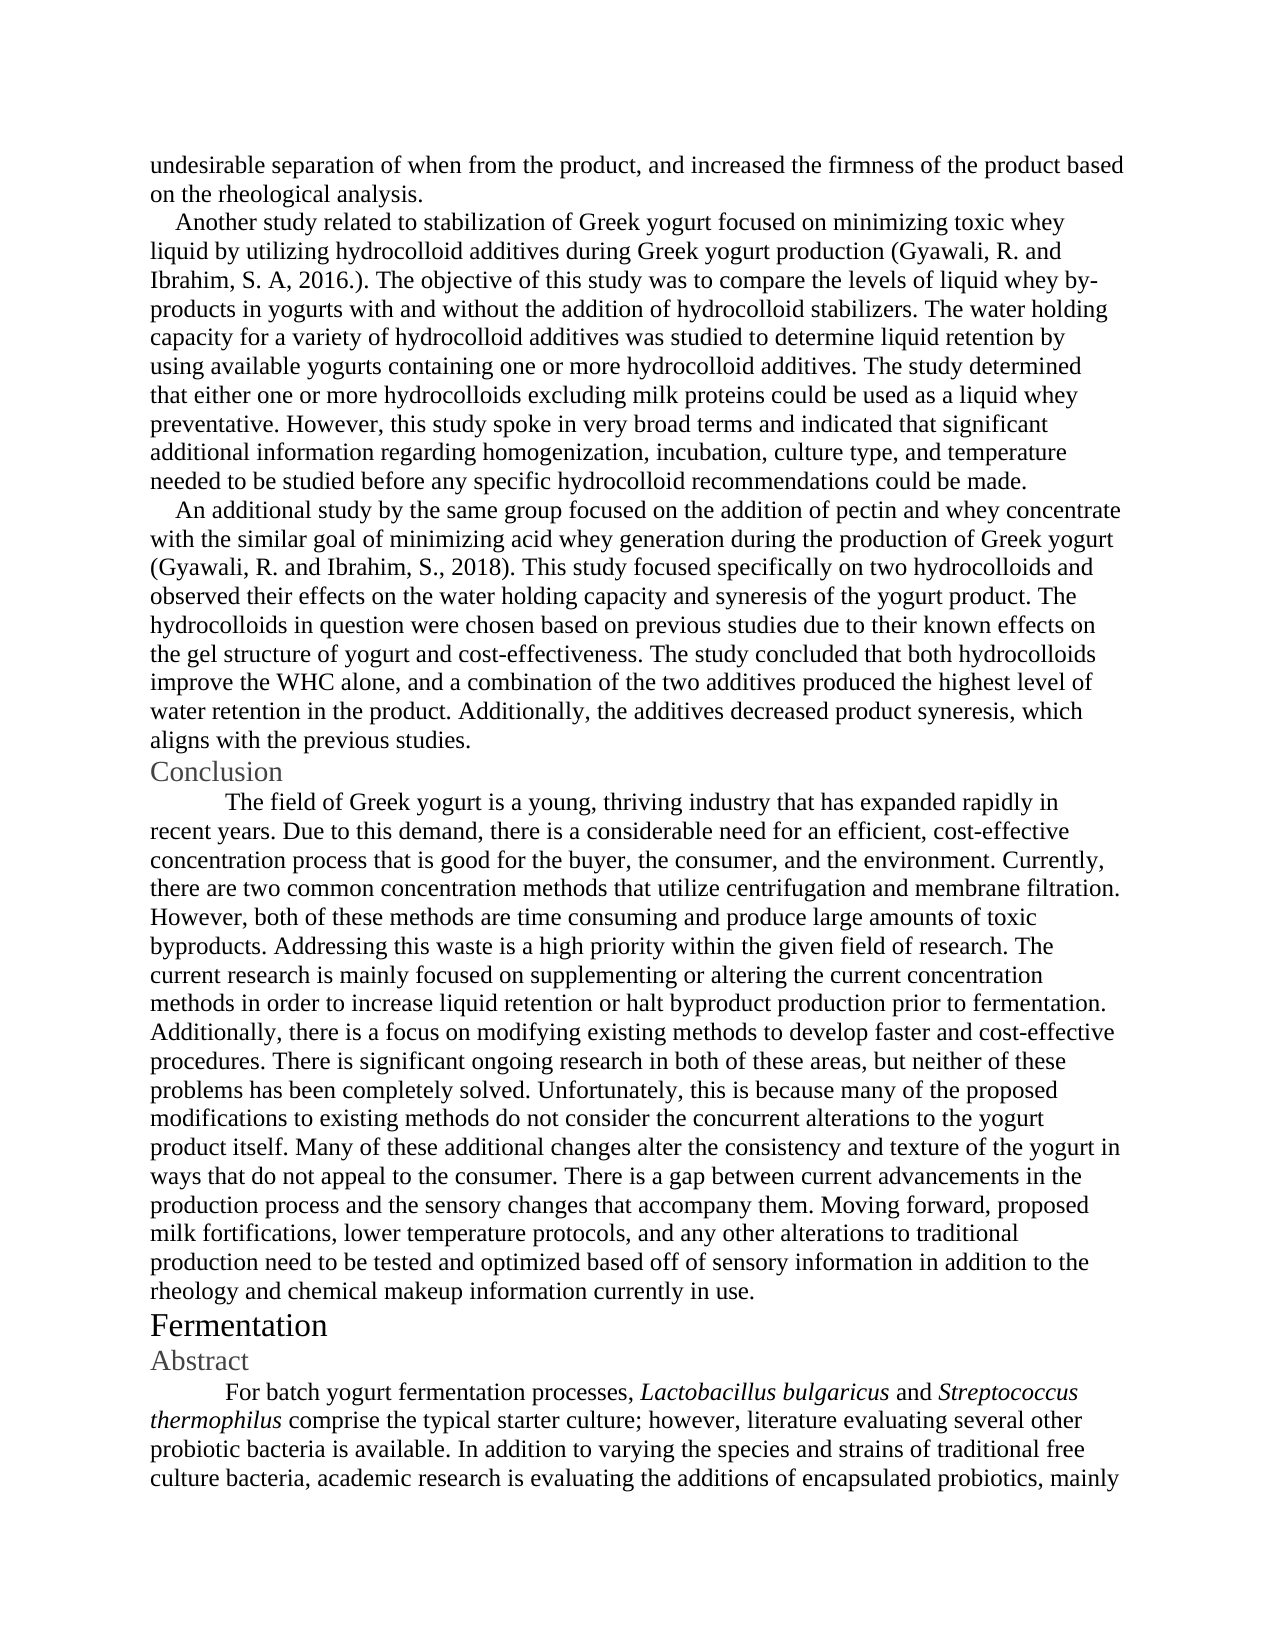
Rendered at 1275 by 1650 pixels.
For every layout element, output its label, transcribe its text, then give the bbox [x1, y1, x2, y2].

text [150, 150, 1125, 207]
text An additional study by the same group focused on the addition of pectin and whey concentrate with the similar goal of minimizing acid whey generation during the production of Greek yogurt (Gyawali, R. and Ibrahim, S., 2018). This study focused specifically on two hydrocolloids and observed their effects on the water holding capacity and syneresis of the yogurt product. The hydrocolloids in question were chosen based on previous studies due to their known effects on the gel structure of yogurt and cost-effectiveness. The study concluded that both hydrocolloids improve the WHC alone, and a combination of the two additives produced the highest level of water retention in the product. Additionally, the additives decreased product syneresis, which aligns with the previous studies. [150, 495, 1125, 754]
subtitle Abstract [150, 1343, 1125, 1377]
subtitle Conclusion [150, 754, 1125, 787]
text The field of Greek yogurt is a young, thriving industry that has expanded rapidly in recent years. Due to this demand, there is a considerable need for an efficient, cost-effective concentration process that is good for the buyer, the consumer, and the environment. Currently, there are two common concentration methods that utilize centrifugation and membrane filtration. However, both of these methods are time consuming and produce large amounts of toxic byproducts. Addressing this waste is a high priority within the given field of research. The current research is mainly focused on supplementing or altering the current concentration methods in order to increase liquid retention or halt byproduct production prior to fermentation. Additionally, there is a focus on modifying existing methods to develop faster and cost-effective procedures. There is significant ongoing research in both of these areas, but neither of these problems has been completely solved. Unfortunately, this is because many of the proposed modifications to existing methods do not consider the concurrent alterations to the yogurt product itself. Many of these additional changes alter the consistency and texture of the yogurt in ways that do not appeal to the consumer. There is a gap between current advancements in the production process and the sensory changes that accompany them. Moving forward, proposed milk fortifications, lower temperature protocols, and any other alterations to traditional production need to be tested and optimized based off of sensory information in addition to the rheology and chemical makeup information currently in use. [150, 787, 1125, 1305]
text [150, 1377, 1125, 1492]
text Another study related to stabilization of Greek yogurt focused on minimizing toxic whey liquid by utilizing hydrocolloid additives during Greek yogurt production (Gyawali, R. and Ibrahim, S. A, 2016.). The objective of this study was to compare the levels of liquid whey by-products in yogurts with and without the addition of hydrocolloid stabilizers. The water holding capacity for a variety of hydrocolloid additives was studied to determine liquid retention by using available yogurts containing one or more hydrocolloid additives. The study determined that either one or more hydrocolloids excluding milk proteins could be used as a liquid whey preventative. However, this study spoke in very broad terms and indicated that significant additional information regarding homogenization, incubation, culture type, and temperature needed to be studied before any specific hydrocolloid recommendations could be made. [150, 207, 1125, 495]
subtitle Fermentation [150, 1305, 1125, 1343]
